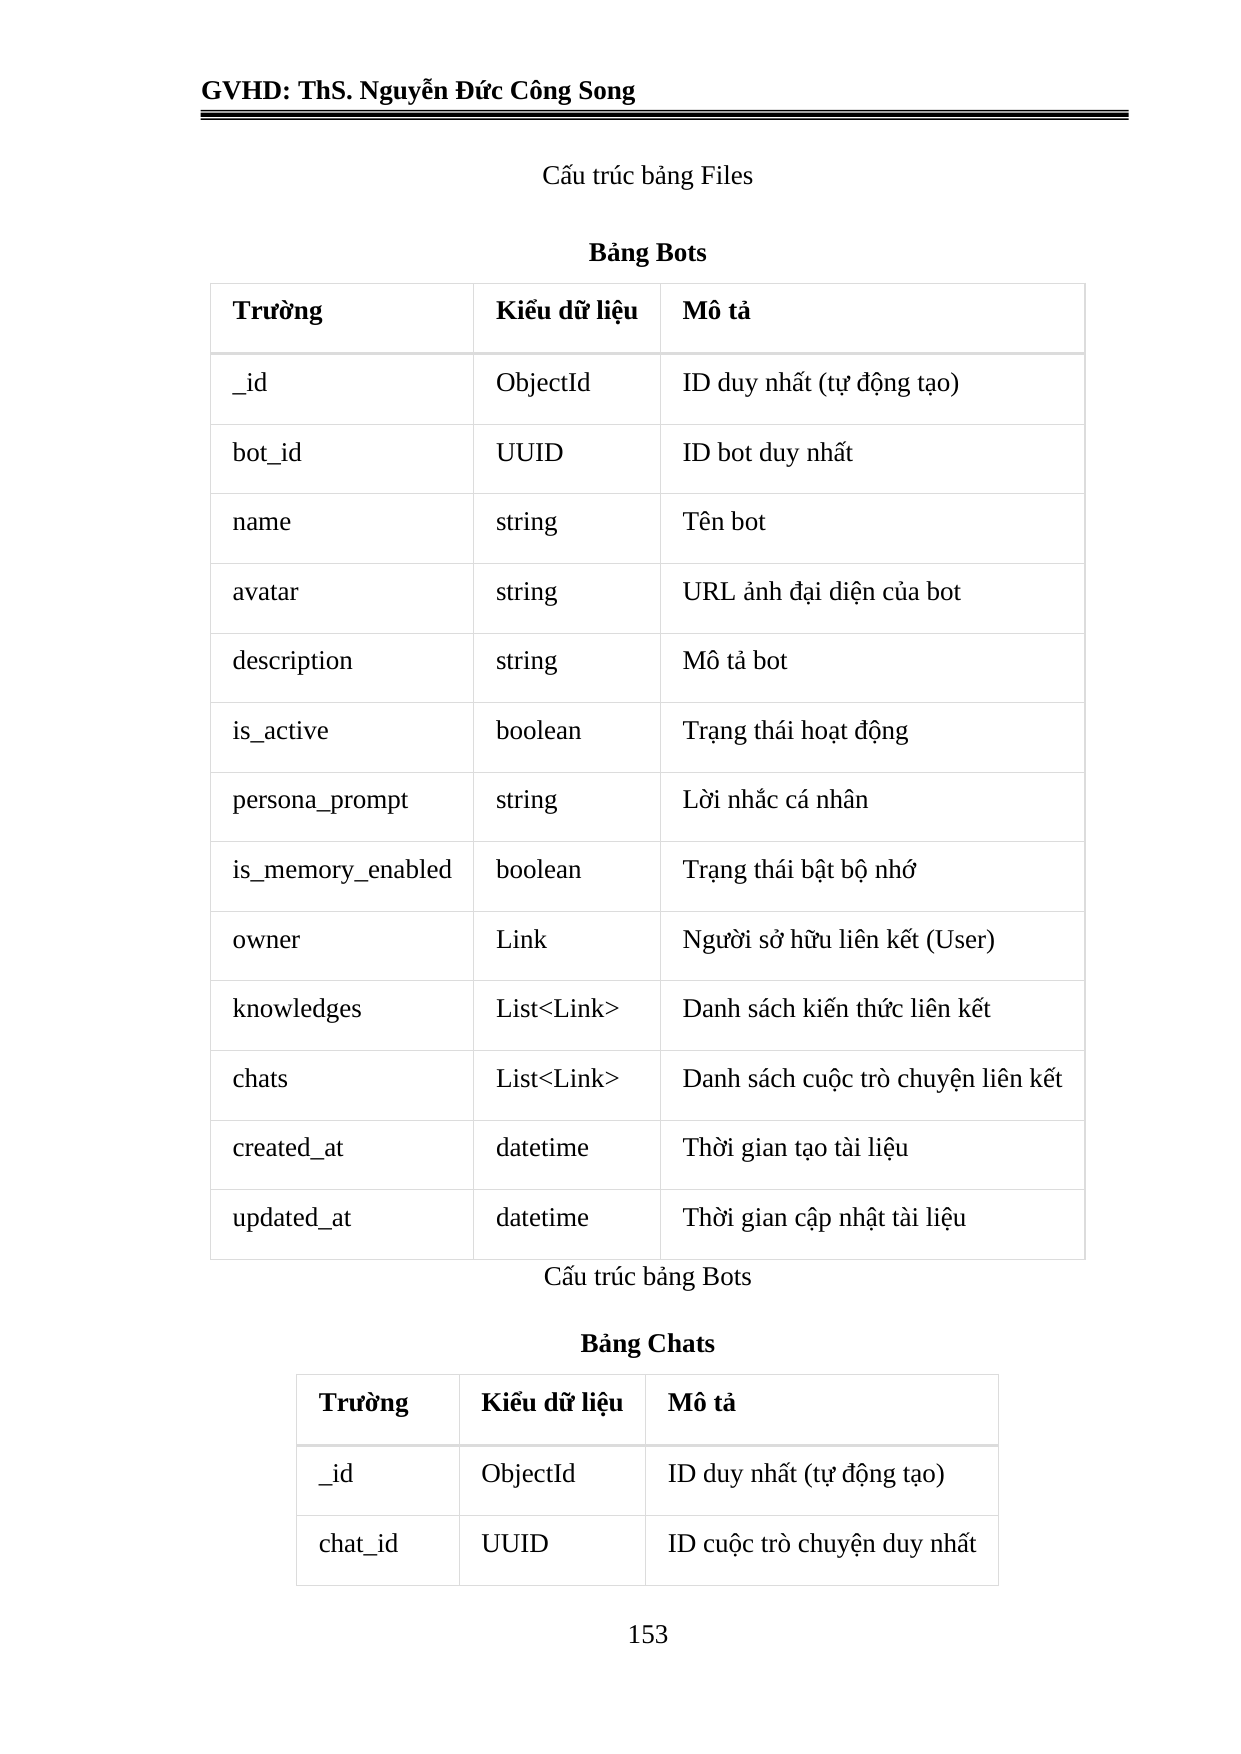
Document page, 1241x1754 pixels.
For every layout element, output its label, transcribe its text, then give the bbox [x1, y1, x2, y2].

table_cell boolean [474, 703, 660, 772]
table_cell string [474, 564, 660, 632]
table_cell UUID [460, 1516, 645, 1585]
table_cell Trạng thái hoạt động [661, 703, 1084, 772]
table_cell bot_id [211, 425, 473, 493]
table_cell name [211, 494, 473, 563]
table_header Trường [211, 284, 473, 352]
text Bảng Bots [201, 236, 1094, 267]
table_header Trường [297, 1375, 459, 1443]
table_cell Trạng thái bật bộ nhớ [661, 842, 1084, 911]
table_cell Link [474, 912, 660, 980]
table_cell ObjectId [460, 1447, 645, 1515]
table_cell is_active [211, 703, 473, 772]
table_cell owner [211, 912, 473, 980]
table_cell _id [211, 355, 473, 424]
table_cell UUID [474, 425, 660, 493]
table_cell ObjectId [474, 355, 660, 424]
table_cell updated_at [211, 1190, 473, 1259]
table_cell ID duy nhất (tự động tạo) [661, 355, 1084, 424]
table_cell avatar [211, 564, 473, 632]
table_cell chats [211, 1051, 473, 1119]
table_cell URL ảnh đại diện của bot [661, 564, 1084, 632]
table_cell Lời nhắc cá nhân [661, 773, 1084, 841]
table_header Kiểu dữ liệu [474, 284, 660, 352]
table_cell string [474, 634, 660, 702]
table_cell Thời gian cập nhật tài liệu [661, 1190, 1084, 1259]
table_cell _id [297, 1447, 459, 1515]
table_cell chat_id [297, 1516, 459, 1585]
table_cell ID duy nhất (tự động tạo) [646, 1447, 998, 1515]
table_cell description [211, 634, 473, 702]
text Bảng Chats [201, 1327, 1094, 1358]
table_header Mô tả [661, 284, 1084, 352]
table_cell List<Link> [474, 1051, 660, 1119]
table_cell string [474, 494, 660, 563]
table_cell string [474, 773, 660, 841]
table_cell persona_prompt [211, 773, 473, 841]
table_cell List<Link> [474, 981, 660, 1050]
table_cell ID cuộc trò chuyện duy nhất [646, 1516, 998, 1585]
table_cell Mô tả bot [661, 634, 1084, 702]
table_cell created_at [211, 1121, 473, 1189]
table_cell boolean [474, 842, 660, 911]
text Cấu trúc bảng Bots [201, 1260, 1094, 1291]
table_cell Thời gian tạo tài liệu [661, 1121, 1084, 1189]
table_cell is_memory_enabled [211, 842, 473, 911]
table_header Mô tả [646, 1375, 998, 1443]
table_header Kiểu dữ liệu [460, 1375, 645, 1443]
text Cấu trúc bảng Files [201, 159, 1094, 191]
table_cell Tên bot [661, 494, 1084, 563]
table_cell datetime [474, 1121, 660, 1189]
table_cell Danh sách kiến thức liên kết [661, 981, 1084, 1050]
table_cell Người sở hữu liên kết (User) [661, 912, 1084, 980]
table_cell datetime [474, 1190, 660, 1259]
table_cell knowledges [211, 981, 473, 1050]
table_cell Danh sách cuộc trò chuyện liên kết [661, 1051, 1084, 1119]
table_cell ID bot duy nhất [661, 425, 1084, 493]
